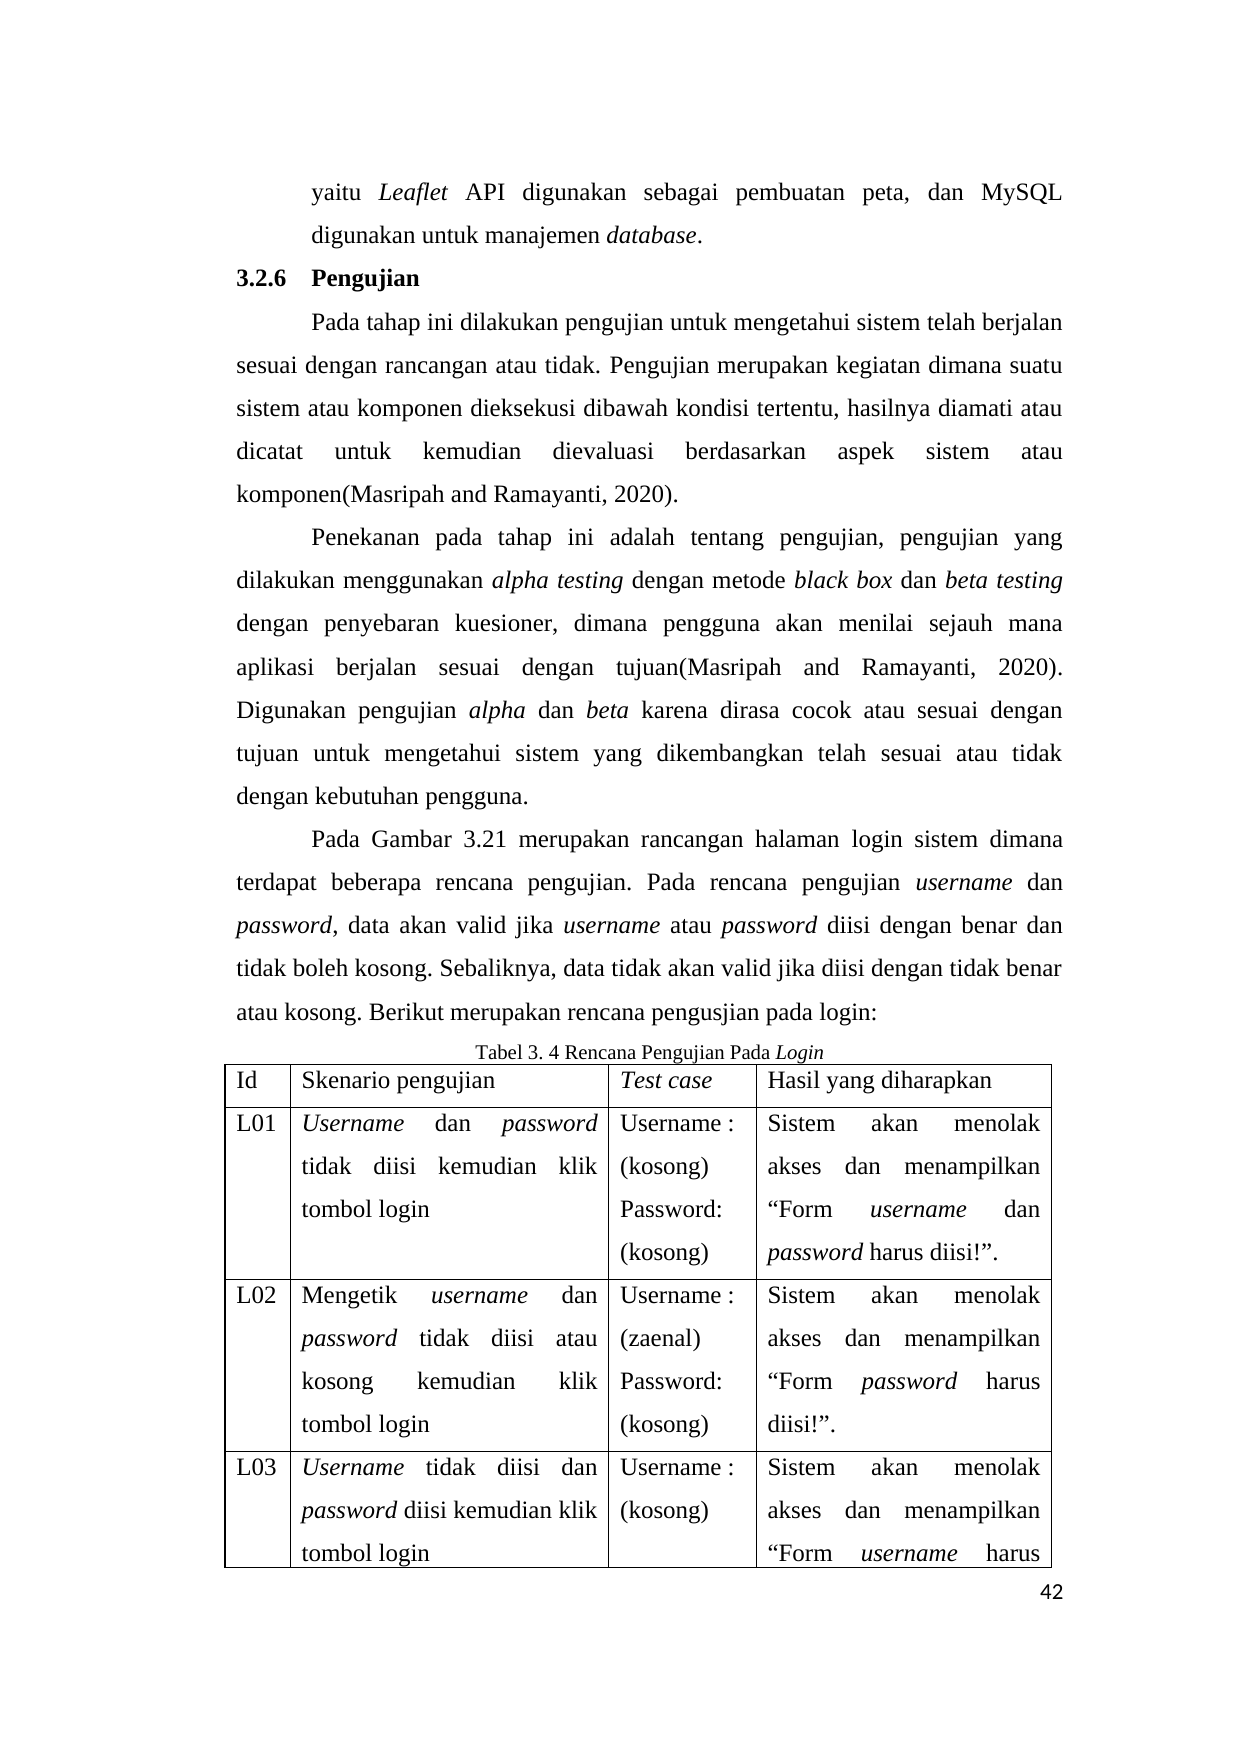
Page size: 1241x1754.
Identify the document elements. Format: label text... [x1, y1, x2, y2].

table_cell Sistem akan menolak akses dan menampilkan “Form username dan password harus diisi!”. [757, 1108, 1051, 1279]
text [311, 177, 1063, 249]
text Penekanan pada tahap ini adalah tentang pengujian, pengujian yang dilakukan menggunakan alpha testing dengan metode black box dan beta testing dengan penyebaran kuesioner, dimana pengguna akan menilai sejauh mana aplikasi berjalan sesuai dengan tujuan(Masripah and Ramayanti, 2020). Digunakan pengujian alpha dan beta karena dirasa cocok atau sesuai dengan tujuan untuk mengetahui sistem yang dikembangkan telah sesuai atau tidak dengan kebutuhan pengguna. [236, 522, 1063, 810]
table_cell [291, 1452, 608, 1567]
text Pada tahap ini dilakukan pengujian untuk mengetahui sistem telah berjalan sesuai dengan rancangan atau tidak. Pengujian merupakan kegiatan dimana suatu sistem atau komponen dieksekusi dibawah kondisi tertentu, hasilnya diamati atau dicatat untuk kemudian dievaluasi berdasarkan aspek sistem atau komponen(Masripah and Ramayanti, 2020). [236, 307, 1063, 508]
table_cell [757, 1452, 1051, 1567]
text Pada Gambar 3.21 merupakan rancangan halaman login sistem dimana terdapat beberapa rencana pengujian. Pada rencana pengujian username dan password, data akan valid jika username atau password diisi dengan benar dan tidak boleh kosong. Sebaliknya, data tidak akan valid jika diisi dengan tidak benar atau kosong. Berikut merupakan rencana pengusjian pada login: [236, 824, 1063, 1025]
table_cell Username : (kosong) Password: (kosong) [609, 1108, 756, 1279]
subtitle Pengujian [236, 263, 1063, 292]
table_header Hasil yang diharapkan [757, 1065, 1051, 1107]
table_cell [609, 1452, 756, 1567]
table_cell L02 [226, 1280, 290, 1451]
table_header Test case [609, 1065, 756, 1107]
table_cell L01 [226, 1108, 290, 1279]
table_header Id [226, 1065, 290, 1107]
table_cell Username : (zaenal) Password: (kosong) [609, 1280, 756, 1451]
table_cell Mengetik username dan password tidak diisi atau kosong kemudian klik tombol login [291, 1280, 608, 1451]
table_cell Sistem akan menolak akses dan menampilkan “Form password harus diisi!”. [757, 1280, 1051, 1451]
table_cell L03 [226, 1452, 290, 1567]
table_header Skenario pengujian [291, 1065, 608, 1107]
table_cell Username dan password tidak diisi kemudian klik tombol login [291, 1108, 608, 1279]
